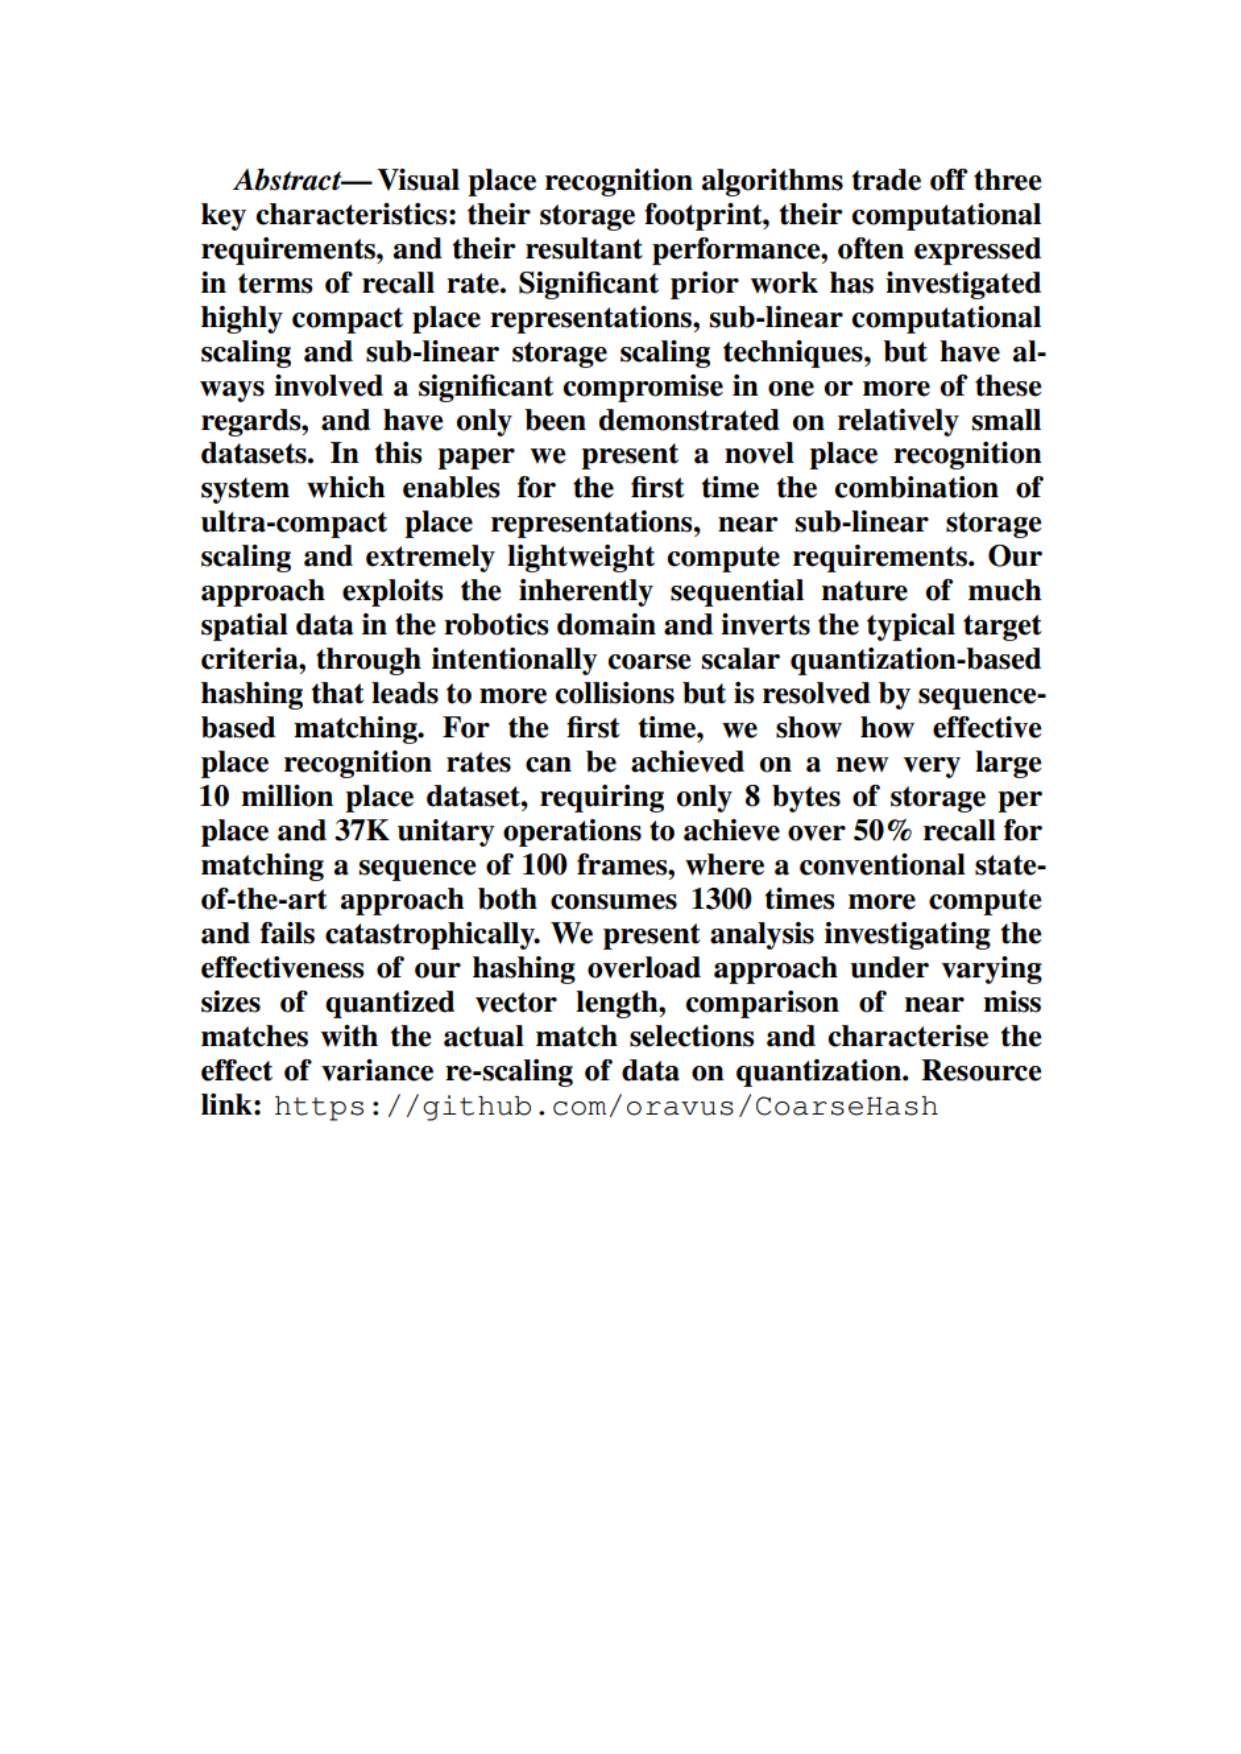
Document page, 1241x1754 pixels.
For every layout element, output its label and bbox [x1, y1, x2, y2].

picture [187, 162, 1053, 1128]
